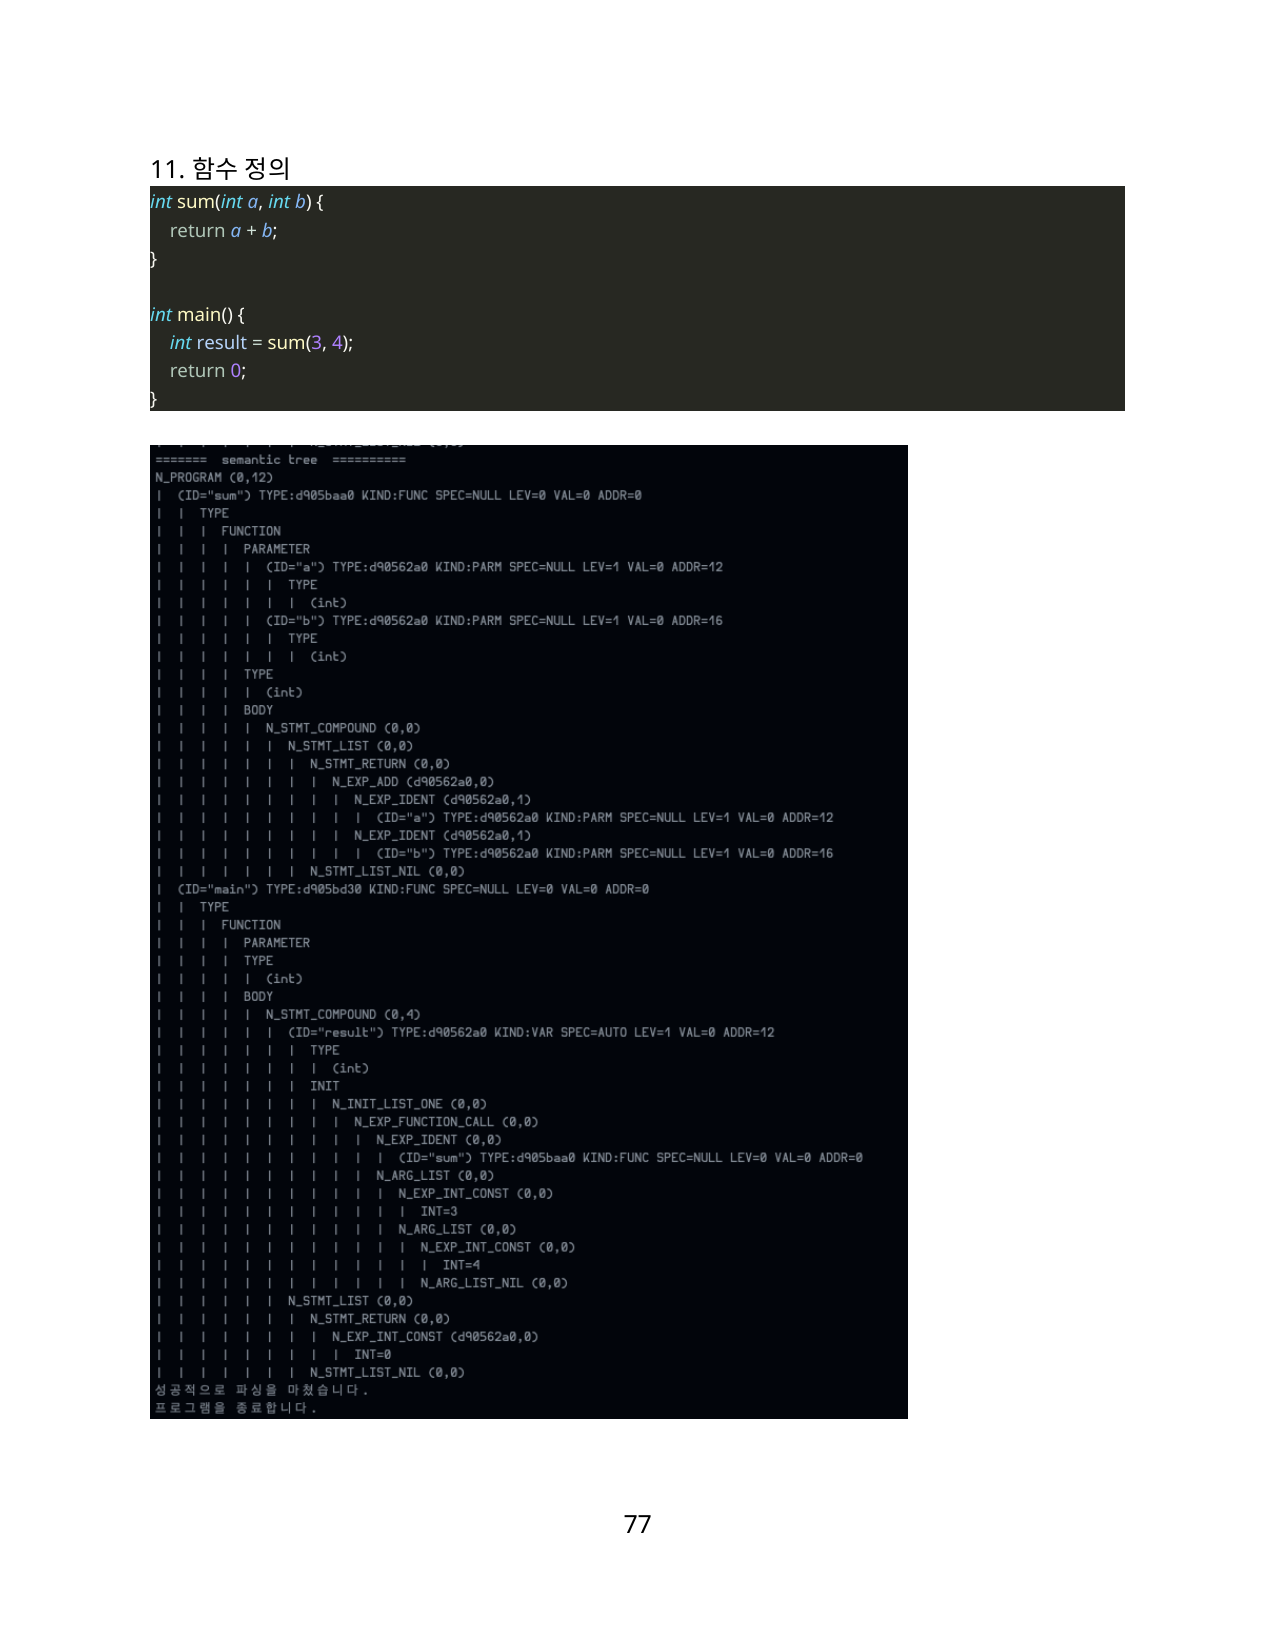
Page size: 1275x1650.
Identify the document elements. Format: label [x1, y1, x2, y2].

picture [150, 445, 908, 1419]
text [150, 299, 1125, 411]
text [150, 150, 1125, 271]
